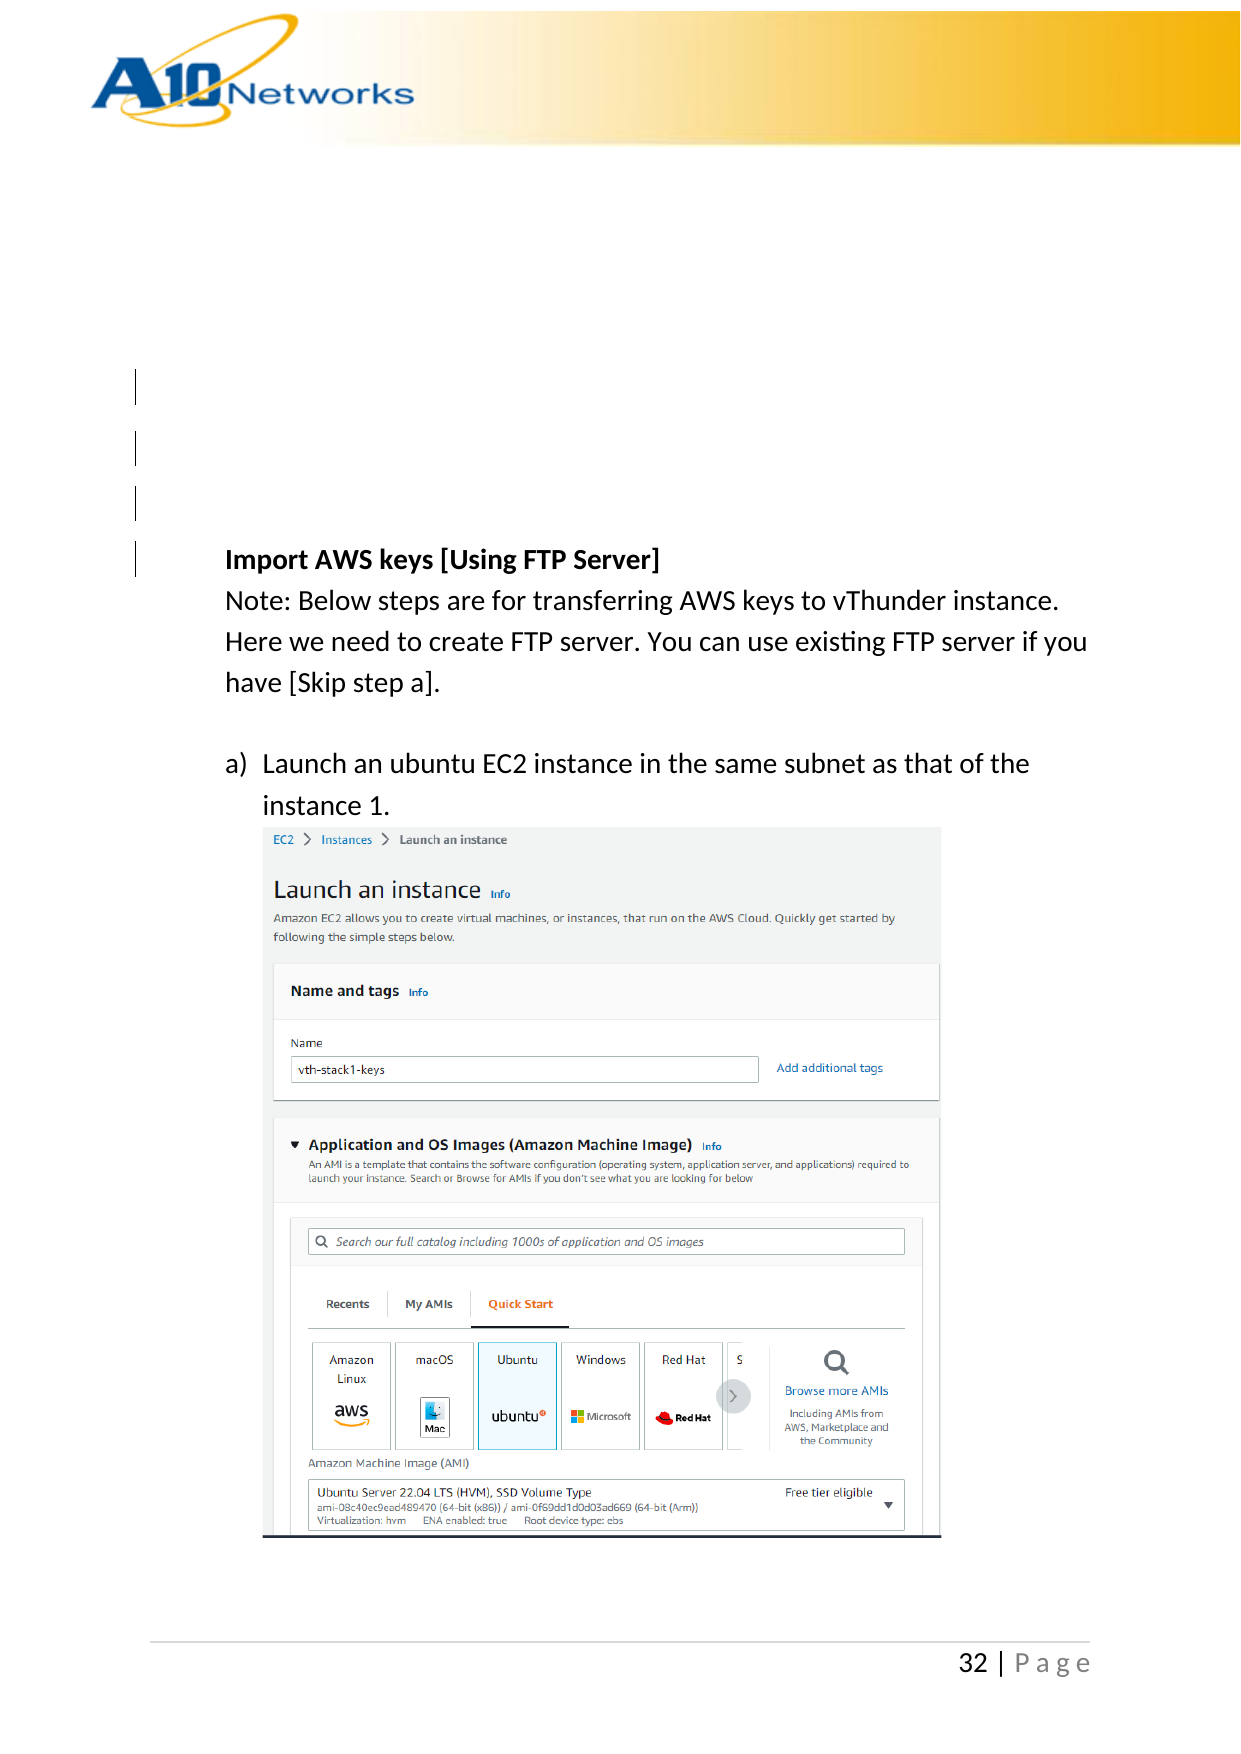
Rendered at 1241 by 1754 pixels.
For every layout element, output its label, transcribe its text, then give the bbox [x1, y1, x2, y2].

list Launch an ubuntu EC2 instance in the same subnet as that of the instance 1. [225, 746, 1090, 822]
picture [262, 827, 942, 1538]
picture [0, 11, 1241, 147]
list Import AWS keys [Using FTP Server] [225, 541, 1090, 577]
list Note: Below steps are for transferring AWS keys to vThunder instance. Here we need to create FTP server. You can use existing FTP server if you have [Skip step a]. [225, 582, 1090, 699]
